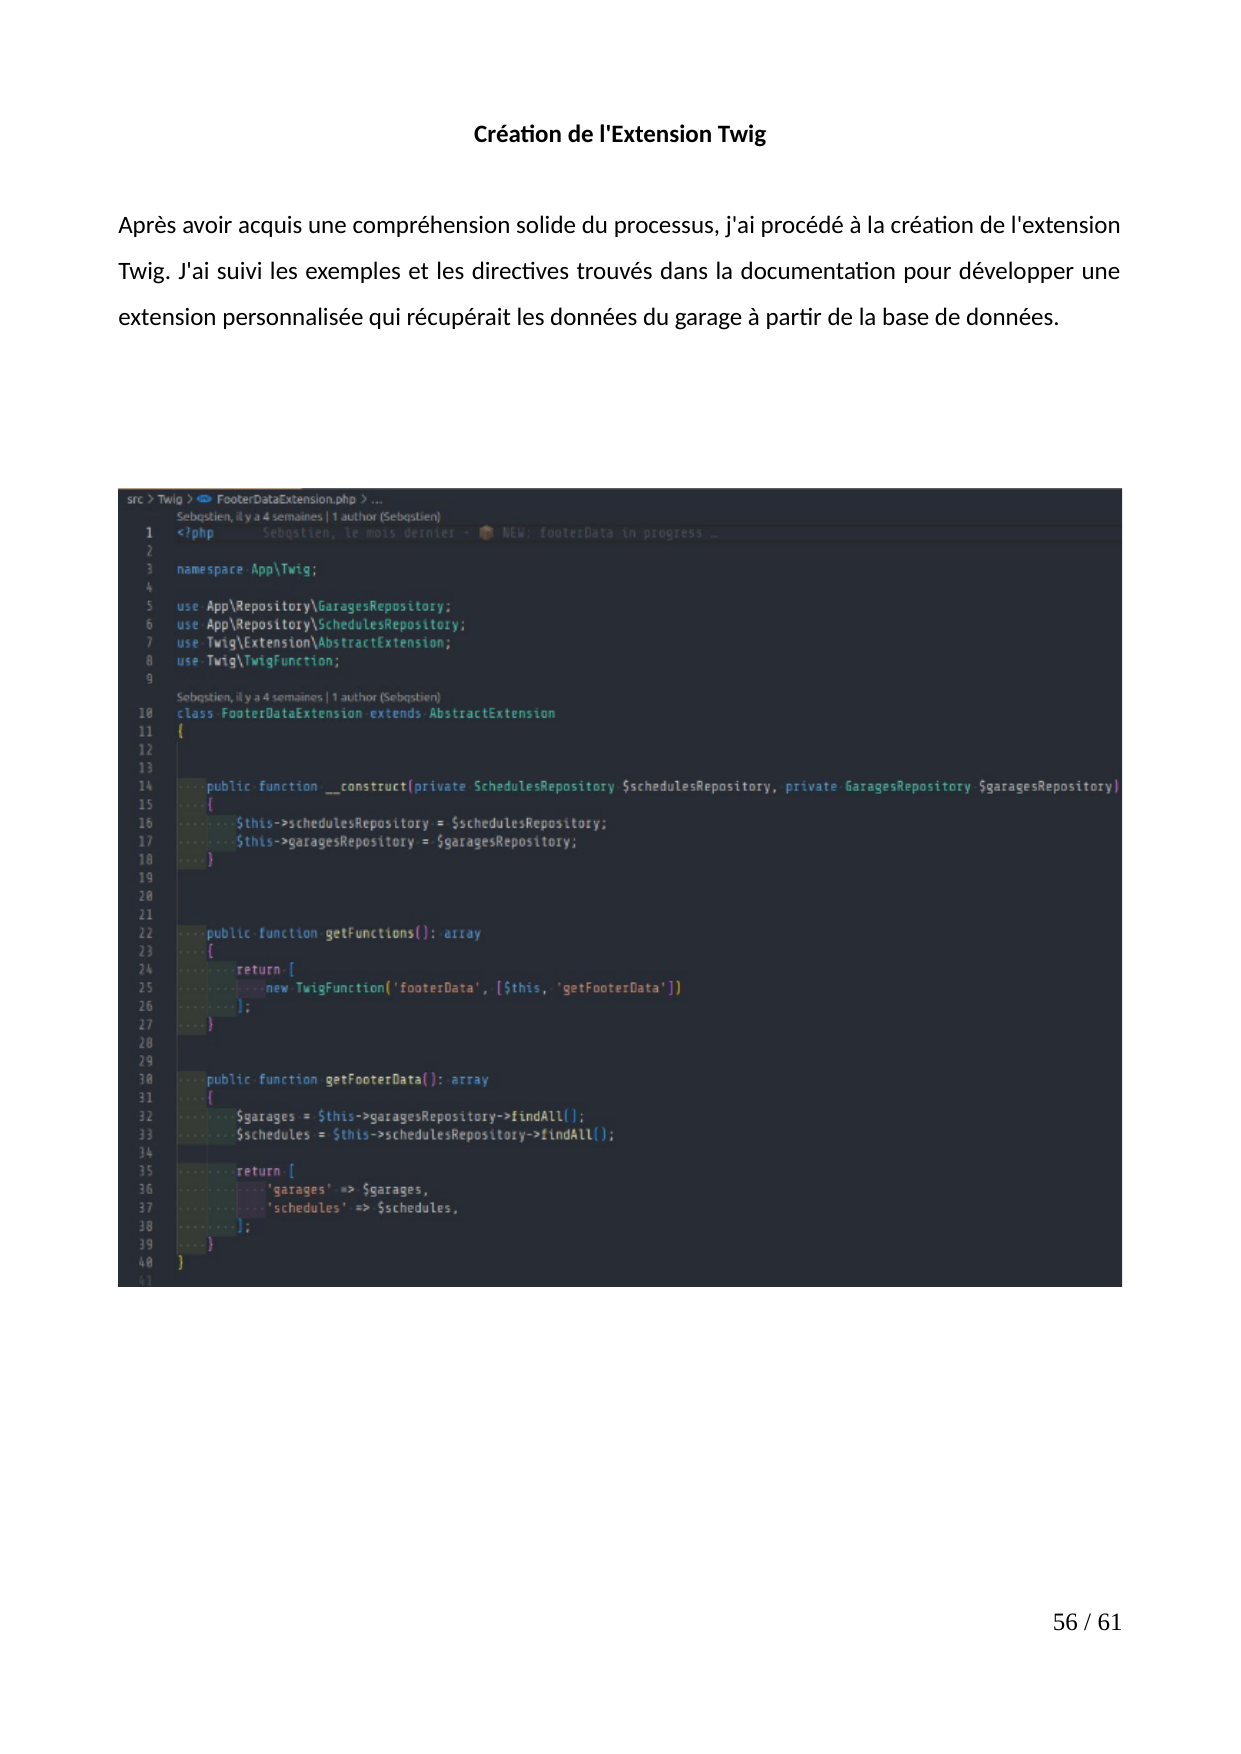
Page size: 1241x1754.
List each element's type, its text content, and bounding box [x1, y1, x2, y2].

text Création de l'Extension Twig [118, 118, 1122, 149]
picture [118, 488, 1123, 1287]
text Après avoir acquis une compréhension solide du processus, j'ai procédé à la création de l'extension Twig. J'ai suivi les exemples et les directives trouvés dans la documentation pour développer une extension personnalisée qui récupérait les données du garage à partir de la base de données. [118, 209, 1122, 332]
